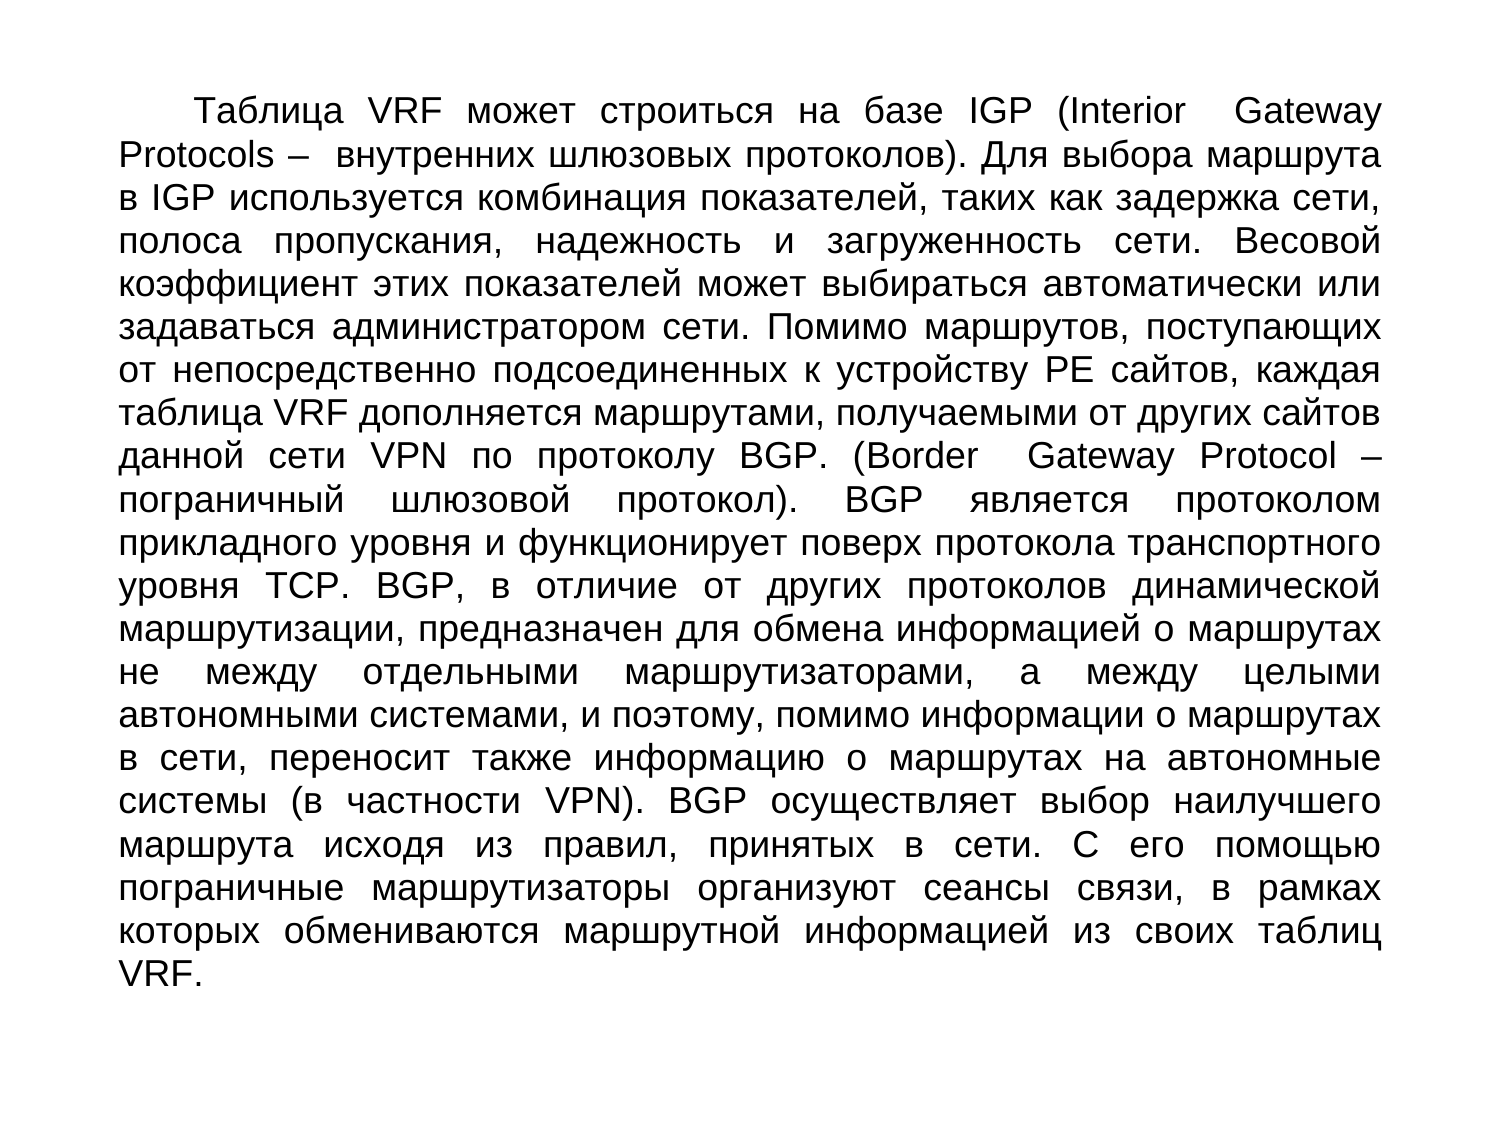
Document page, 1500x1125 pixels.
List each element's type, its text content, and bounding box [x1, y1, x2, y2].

text Таблица VRF может строиться на базе IGP (Interior Gateway Protocols – внутренних шлюзовых протоколов). Для выбора маршрута в IGP используется комбинация показателей, таких как задержка сети, полоса пропускания, надежность и загруженность сети. Весовой коэффициент этих показателей может выбираться автоматически или задаваться администратором сети. Помимо маршрутов, поступающих от непосредственно подсоединенных к устройству РЕ сайтов, каждая таблица VRF дополняется маршрутами, получаемыми от других сайтов данной сети VPN по протоколу BGP. (Border Gateway Protocol – пограничный шлюзовой протокол). BGP является протоколом прикладного уровня и функционирует поверх протокола транспортного уровня TCP. BGP, в отличие от других протоколов динамической маршрутизации, предназначен для обмена информацией о маршрутах не между отдельными маршрутизаторами, а между целыми автономными системами, и поэтому, помимо информации о маршрутах в сети, переносит также информацию о маршрутах на автономные системы (в частности VPN). BGP осуществляет выбор наилучшего маршрута исходя из правил, принятых в сети. С его помощью пограничные маршрутизаторы организуют сеансы связи, в рамках которых обмениваются маршрутной информацией из своих таблиц VRF. [118, 89, 1382, 994]
